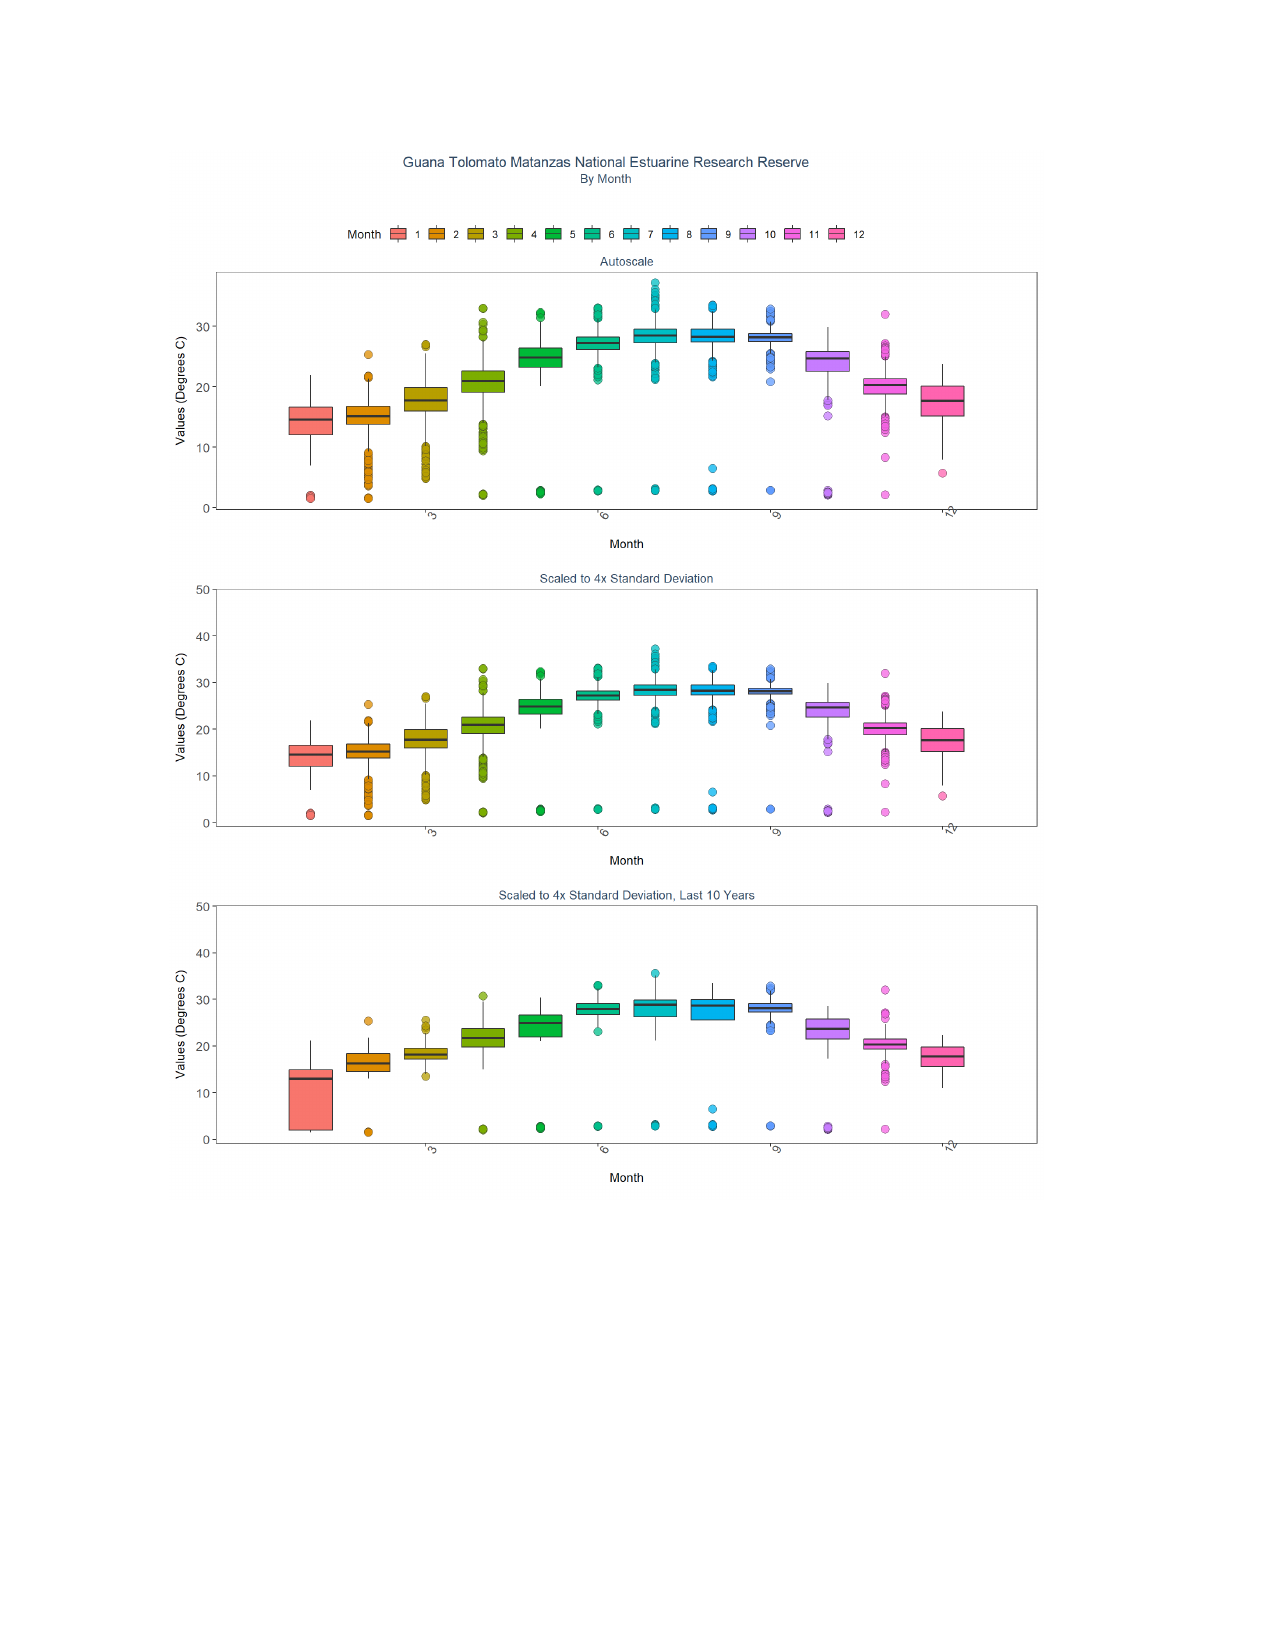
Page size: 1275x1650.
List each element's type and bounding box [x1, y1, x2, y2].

picture [168, 150, 1044, 1200]
